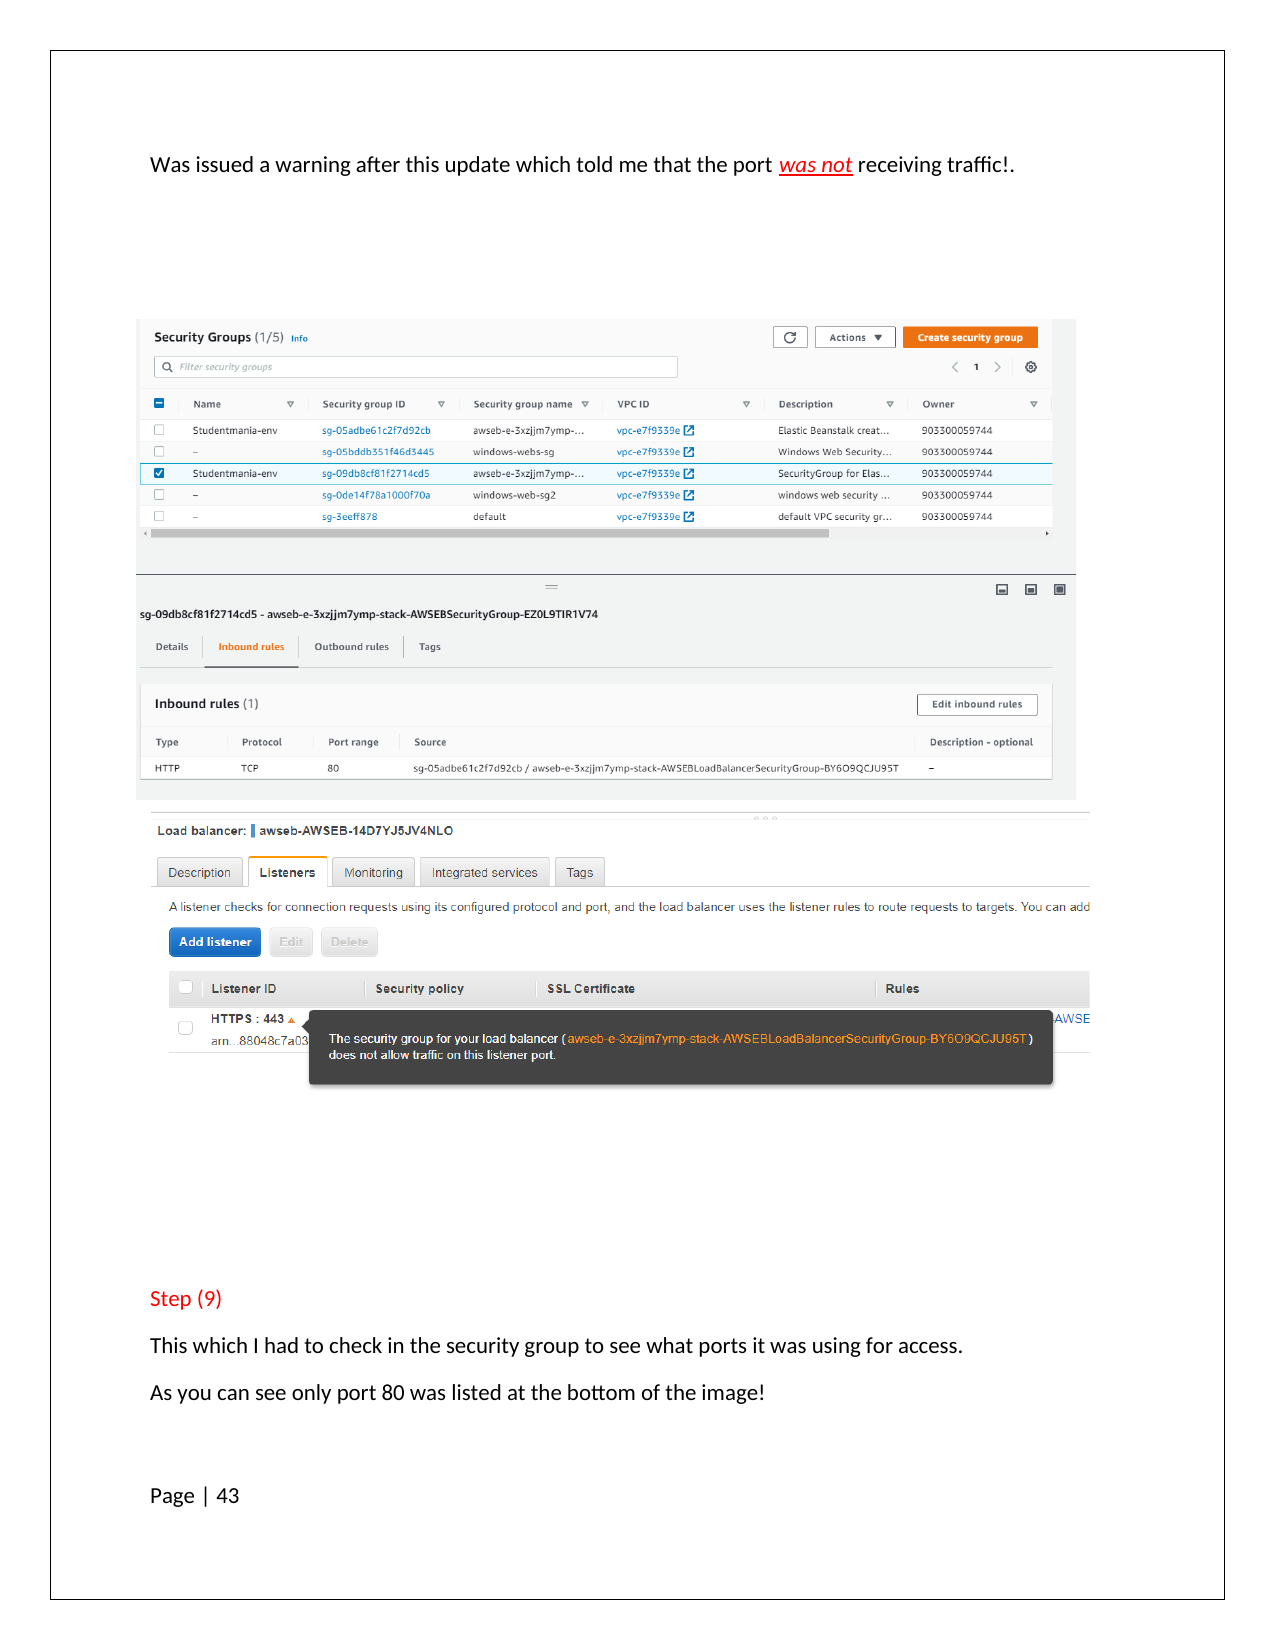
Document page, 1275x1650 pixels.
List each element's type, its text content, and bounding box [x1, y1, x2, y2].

text Step (9) [150, 1284, 1125, 1312]
text Was issued a warning after this update which told me that the port was not receiving traffic!. [150, 150, 1125, 178]
picture [150, 811, 1090, 1125]
text As you can see only port 80 was listed at the bottom of the image! [150, 1378, 1125, 1406]
picture [136, 319, 1077, 800]
text This which I had to check in the security group to see what ports it was using for access. [150, 1331, 1125, 1359]
